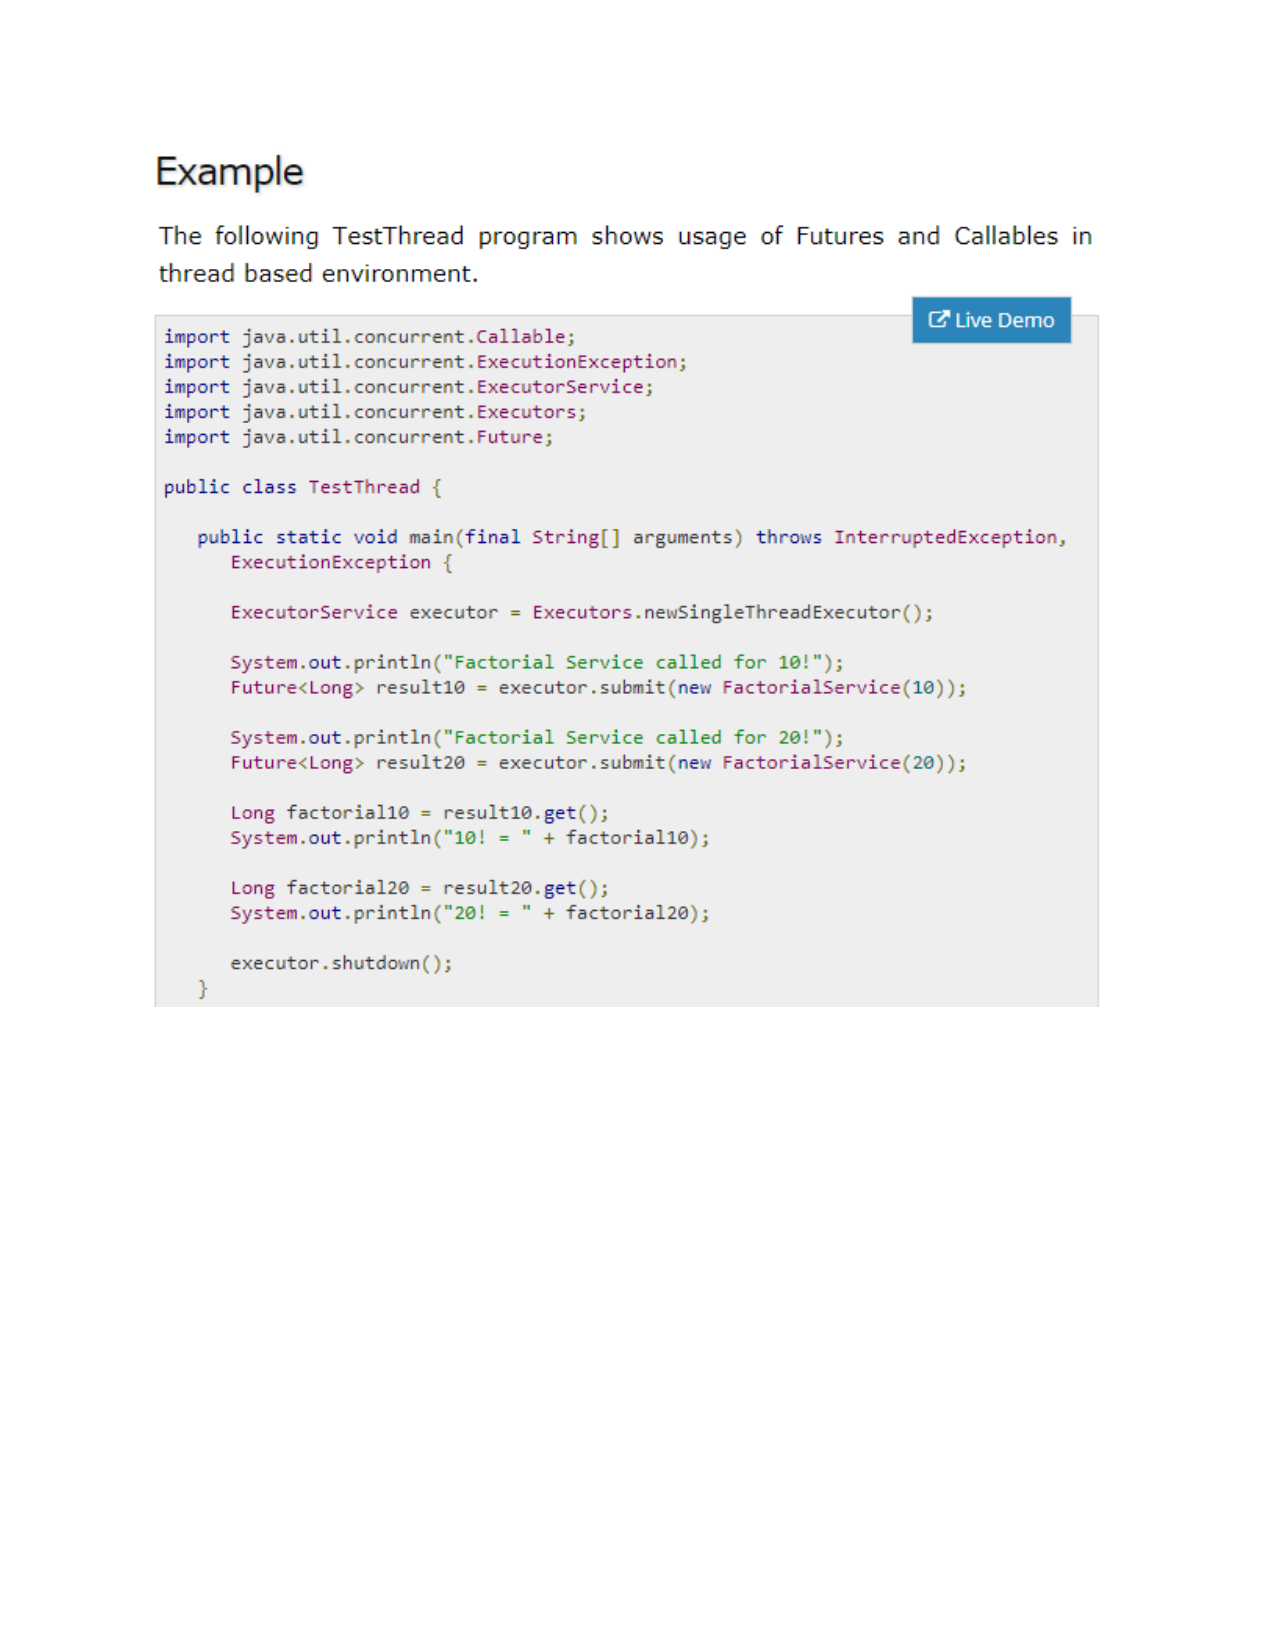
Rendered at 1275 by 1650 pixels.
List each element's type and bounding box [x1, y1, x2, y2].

picture [150, 150, 1104, 1007]
